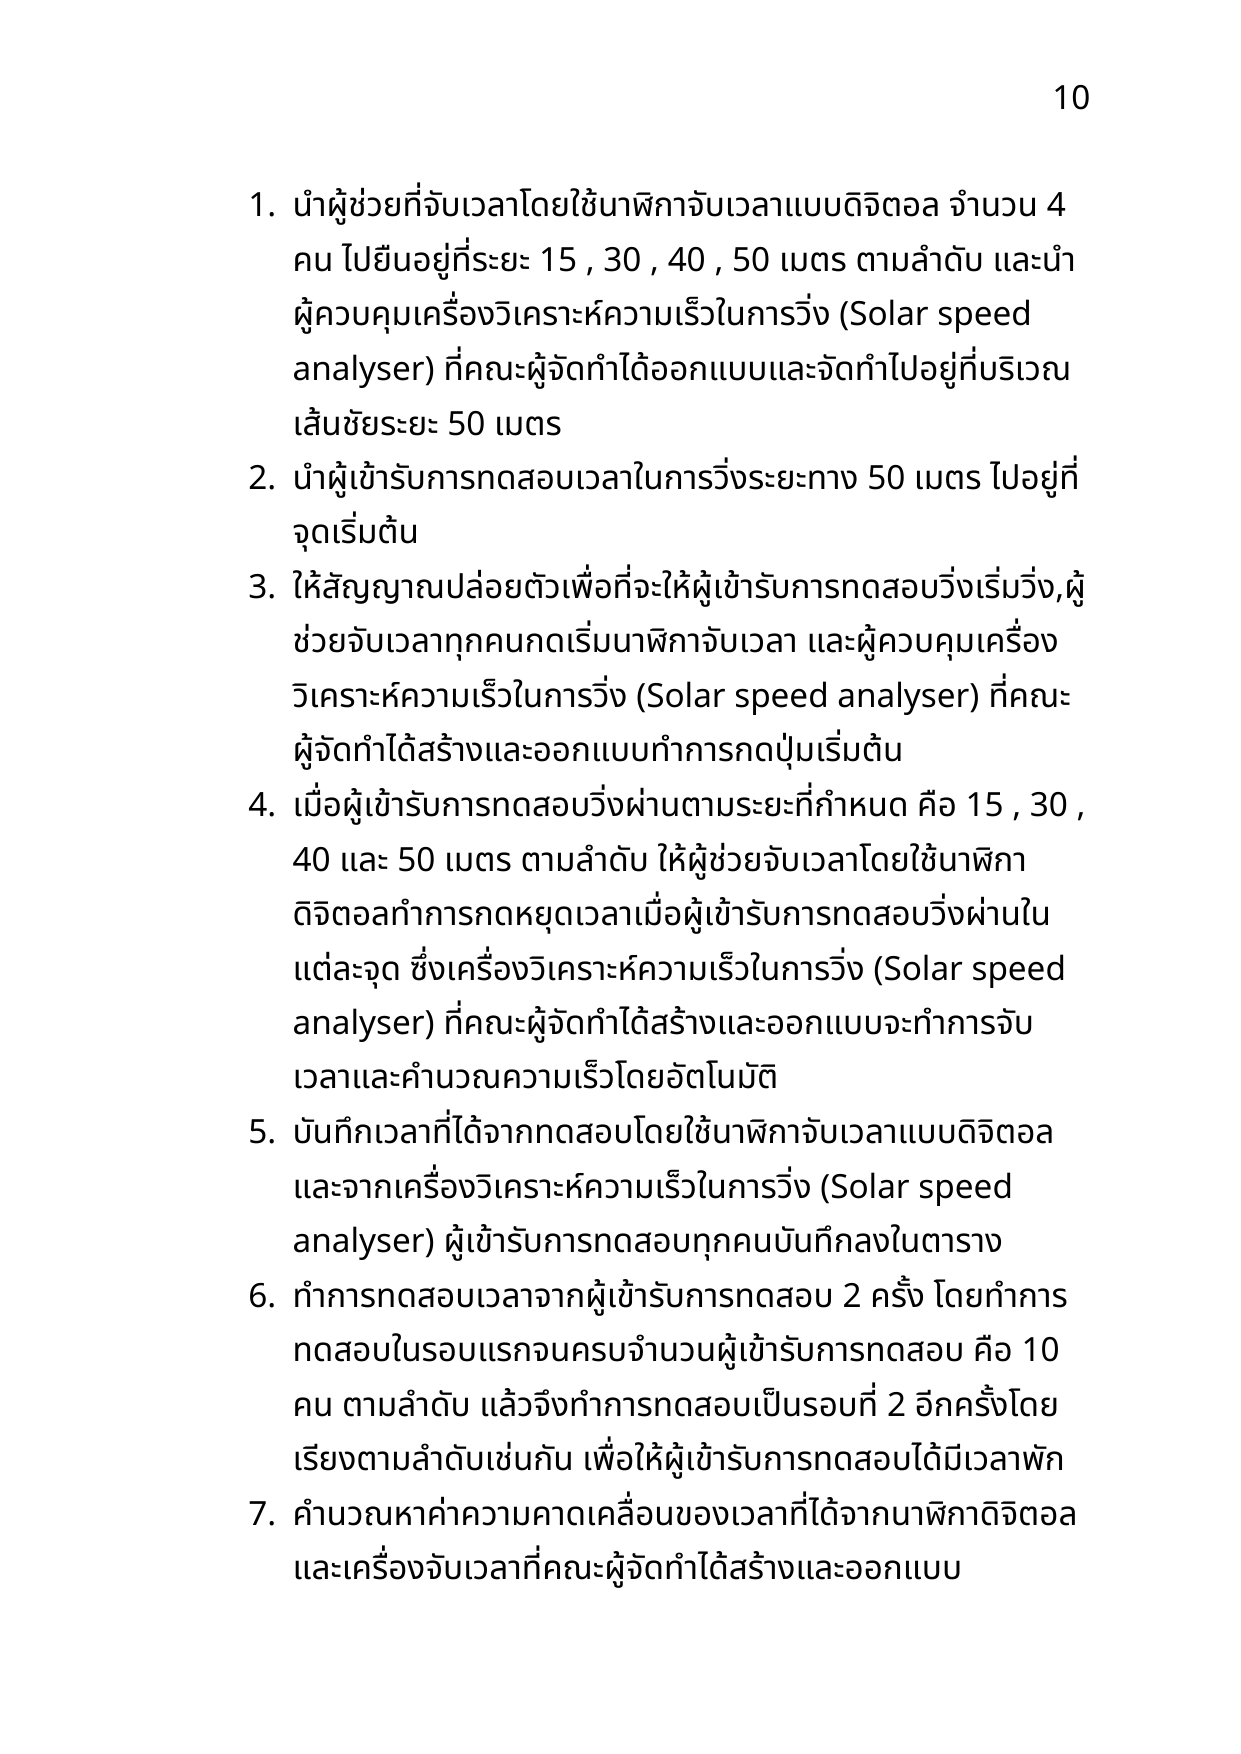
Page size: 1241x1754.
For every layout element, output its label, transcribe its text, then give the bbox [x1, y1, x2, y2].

list ทำการทดสอบเวลาจากผู้เข้ารับการทดสอบ 2 ครั้ง โดยทำการทดสอบในรอบแรกจนครบจำนวนผู้เข้ารับการทดสอบ คือ 10 คน ตามลำดับ แล้วจึงทำการทดสอบเป็นรอบที่ 2 อีกครั้งโดยเรียงตามลำดับเช่นกัน เพื่อให้ผู้เข้ารับการทดสอบได้มีเวลาพัก [248, 1272, 1090, 1486]
list คำนวณหาค่าความคาดเคลื่อนของเวลาที่ได้จากนาฬิกาดิจิตอลและเครื่องจับเวลาที่คณะผู้จัดทำได้สร้างและออกแบบ [248, 1490, 1090, 1595]
list บันทึกเวลาที่ได้จากทดสอบโดยใช้นาฬิกาจับเวลาแบบดิจิตอลและจากเครื่องวิเคราะห์ความเร็วในการวิ่ง (Solar speed analyser) ผู้เข้ารับการทดสอบทุกคนบันทึกลงในตาราง [248, 1108, 1090, 1268]
list เมื่อผู้เข้ารับการทดสอบวิ่งผ่านตามระยะที่กำหนด คือ 15 , 30 , 40 และ 50 เมตร ตามลำดับ ให้ผู้ช่วยจับเวลาโดยใช้นาฬิกาดิจิตอลทำการกดหยุดเวลาเมื่อผู้เข้ารับการทดสอบวิ่งผ่านในแต่ละจุด ซึ่งเครื่องวิเคราะห์ความเร็วในการวิ่ง (Solar speed analyser) ที่คณะผู้จัดทำได้สร้างและออกแบบจะทำการจับเวลาและคำนวณความเร็วโดยอัตโนมัติ [248, 781, 1090, 1104]
list ให้สัญญาณปล่อยตัวเพื่อที่จะให้ผู้เข้ารับการทดสอบวิ่งเริ่มวิ่ง,ผู้ช่วยจับเวลาทุกคนกดเริ่มนาฬิกาจับเวลา และผู้ควบคุมเครื่องวิเคราะห์ความเร็วในการวิ่ง (Solar speed analyser) ที่คณะผู้จัดทำได้สร้างและออกแบบทำการกดปุ่มเริ่มต้น [248, 563, 1090, 777]
list นำผู้เข้ารับการทดสอบเวลาในการวิ่งระยะทาง 50 เมตร ไปอยู่ที่จุดเริ่มต้น [248, 454, 1090, 559]
list นำผู้ช่วยที่จับเวลาโดยใช้นาฬิกาจับเวลาแบบดิจิตอล จำนวน 4 คน ไปยืนอยู่ที่ระยะ 15 , 30 , 40 , 50 เมตร ตามลำดับ และนำผู้ควบคุมเครื่องวิเคราะห์ความเร็วในการวิ่ง (Solar speed analyser) ที่คณะผู้จัดทำได้ออกแบบและจัดทำไปอยู่ที่บริเวณเส้นชัยระยะ 50 เมตร [248, 181, 1090, 450]
